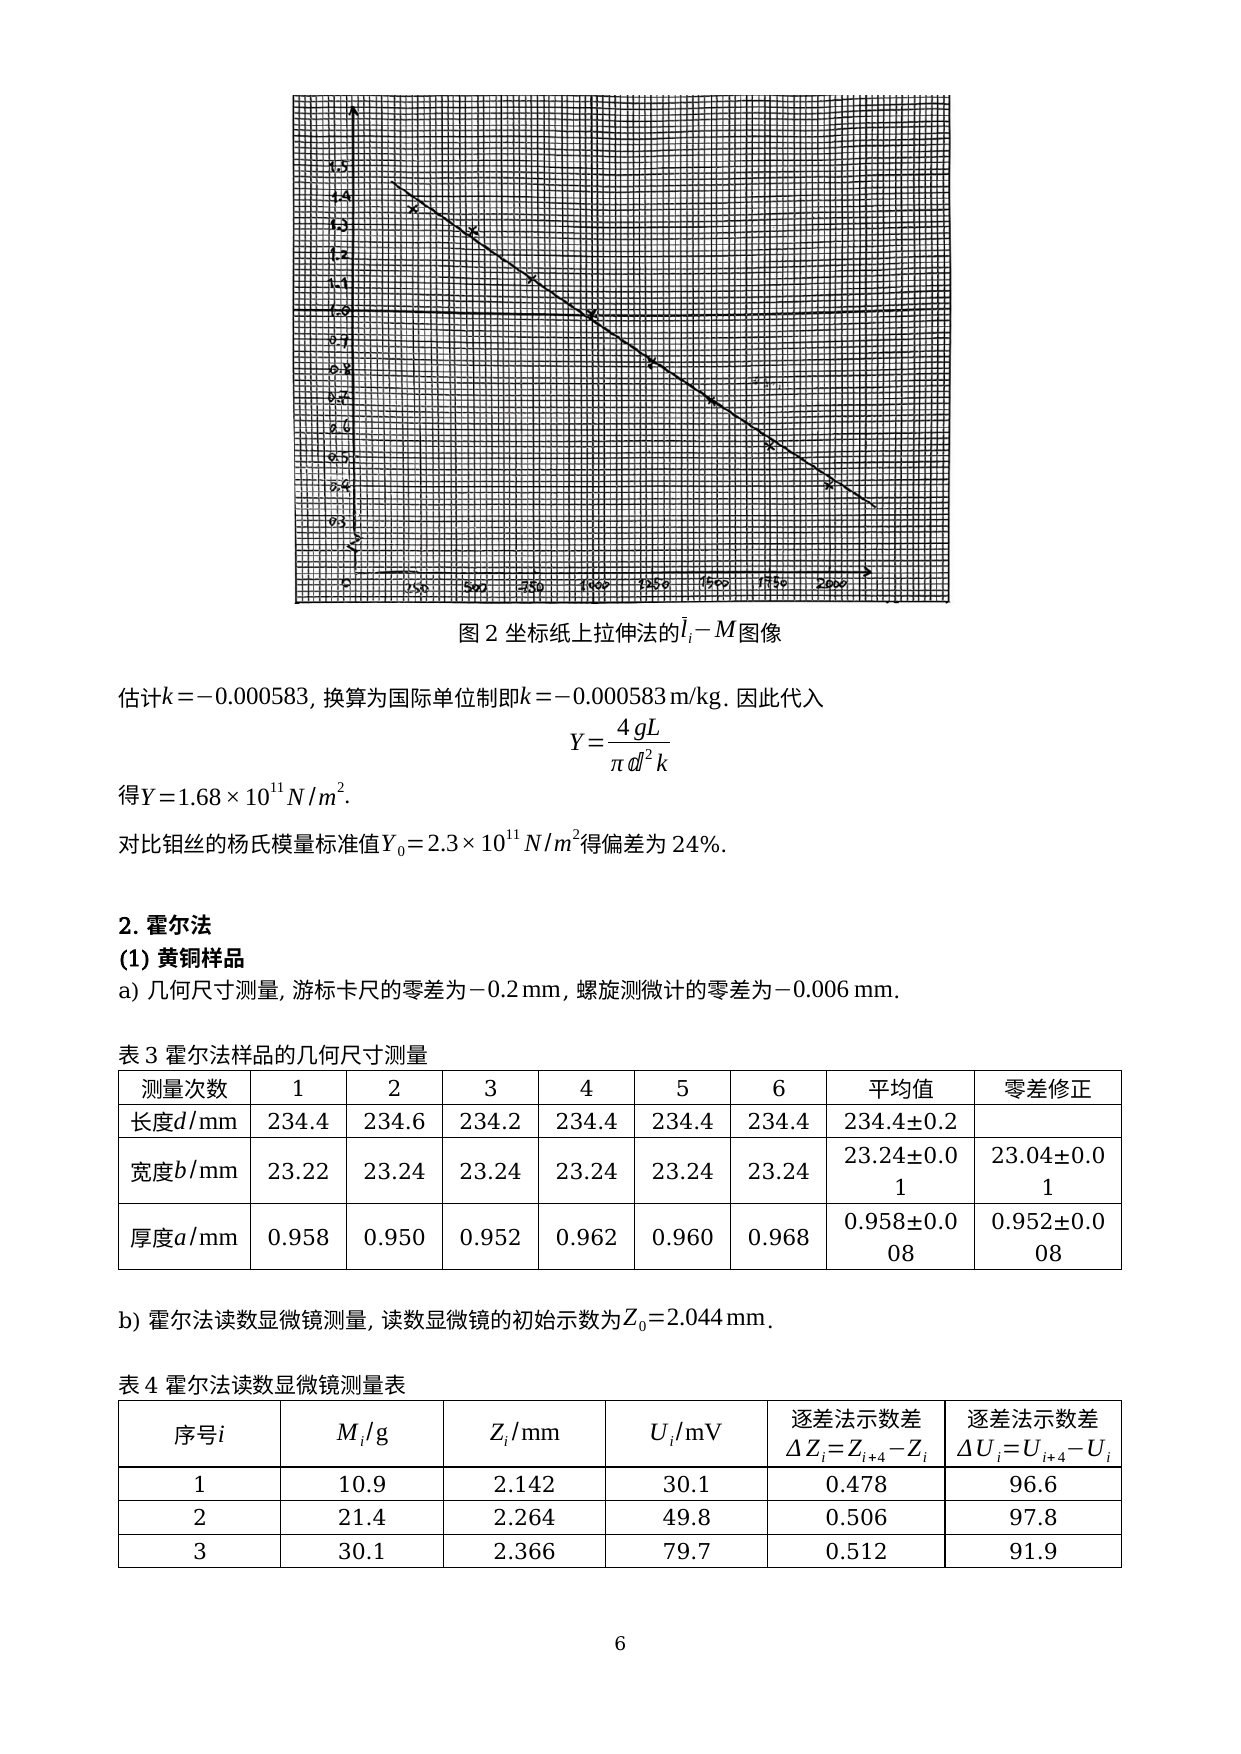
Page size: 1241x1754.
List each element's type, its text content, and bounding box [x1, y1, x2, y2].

table_cell 23.22 [251, 1138, 346, 1203]
table_cell 23.24 [347, 1138, 442, 1203]
table_header 6 [731, 1071, 826, 1104]
table_cell 宽度 [119, 1138, 250, 1203]
table_cell 234.4±0.2 [827, 1105, 974, 1137]
table_cell 0.952±0.008 [975, 1204, 1121, 1269]
table_header 序号 [119, 1401, 280, 1466]
table_header 2 [347, 1071, 442, 1104]
table_cell 0.512 [768, 1535, 944, 1567]
table_cell 3 [119, 1535, 280, 1567]
text 表3 霍尔法样品的几何尺寸测量 [118, 1038, 1122, 1070]
table_cell 0.478 [768, 1468, 944, 1500]
table_cell 10.9 [281, 1468, 443, 1500]
table_cell 2.366 [444, 1535, 605, 1567]
table_cell 厚度 [119, 1204, 250, 1269]
table_cell 97.8 [946, 1501, 1121, 1533]
text (1) 黄铜样品 [118, 940, 1122, 973]
table_cell 30.1 [281, 1535, 443, 1567]
table_header 3 [443, 1071, 538, 1104]
text b) 霍尔法读数显微镜测量, 读数显微镜的初始示数为. [118, 1303, 1122, 1335]
table_cell [975, 1105, 1121, 1137]
table_cell 21.4 [281, 1501, 443, 1533]
table_cell 234.2 [443, 1105, 538, 1137]
text 图2 坐标纸上拉伸法的图像 [118, 615, 1122, 648]
table_cell 234.6 [347, 1105, 442, 1137]
table_cell 91.9 [946, 1535, 1121, 1567]
table_header 1 [251, 1071, 346, 1104]
table_cell 234.4 [635, 1105, 730, 1137]
table_cell 0.950 [347, 1204, 442, 1269]
table_cell 0.962 [539, 1204, 634, 1269]
table_header 逐差法示数差 [768, 1401, 944, 1466]
table_header 逐差法示数差 [946, 1401, 1121, 1466]
table_cell 0.506 [768, 1501, 944, 1533]
table_cell 96.6 [946, 1468, 1121, 1500]
table_cell 23.24±0.01 [827, 1138, 974, 1203]
table_cell 234.4 [539, 1105, 634, 1137]
table_cell 2.142 [444, 1468, 605, 1500]
table_cell 23.24 [539, 1138, 634, 1203]
table_cell 2 [119, 1501, 280, 1533]
table_cell 长度 [119, 1105, 250, 1137]
table_header 零差修正 [975, 1071, 1121, 1104]
table_cell 0.958 [251, 1204, 346, 1269]
table_cell 1 [119, 1468, 280, 1500]
table_cell 23.24 [635, 1138, 730, 1203]
table_header [281, 1401, 443, 1466]
table_cell 23.24 [443, 1138, 538, 1203]
text 对比钼丝的杨氏模量标准值得偏差为24%. [118, 810, 1122, 875]
table_cell 0.958±0.008 [827, 1204, 974, 1269]
table_cell 0.952 [443, 1204, 538, 1269]
table_cell 23.04±0.01 [975, 1138, 1121, 1203]
table_header 5 [635, 1071, 730, 1104]
table_cell 234.4 [251, 1105, 346, 1137]
text a) 几何尺寸测量, 游标卡尺的零差为, 螺旋测微计的零差为. [118, 973, 1122, 1005]
table_cell 23.24 [731, 1138, 826, 1203]
table_header 测量次数 [119, 1071, 250, 1104]
table_cell 234.4 [731, 1105, 826, 1137]
text 表4 霍尔法读数显微镜测量表 [118, 1368, 1122, 1400]
picture [273, 95, 967, 604]
table_header [606, 1401, 767, 1466]
table_cell 0.968 [731, 1204, 826, 1269]
table_cell 49.8 [606, 1501, 767, 1533]
table_header [444, 1401, 605, 1466]
text 估计, 换算为国际单位制即. 因此代入 [118, 680, 1122, 713]
table_header 4 [539, 1071, 634, 1104]
table_cell 79.7 [606, 1535, 767, 1567]
table_header 平均值 [827, 1071, 974, 1104]
table_cell 0.960 [635, 1204, 730, 1269]
text 得. [118, 778, 1122, 810]
table_cell 30.1 [606, 1468, 767, 1500]
table_cell 2.264 [444, 1501, 605, 1533]
text 2. 霍尔法 [118, 908, 1122, 940]
